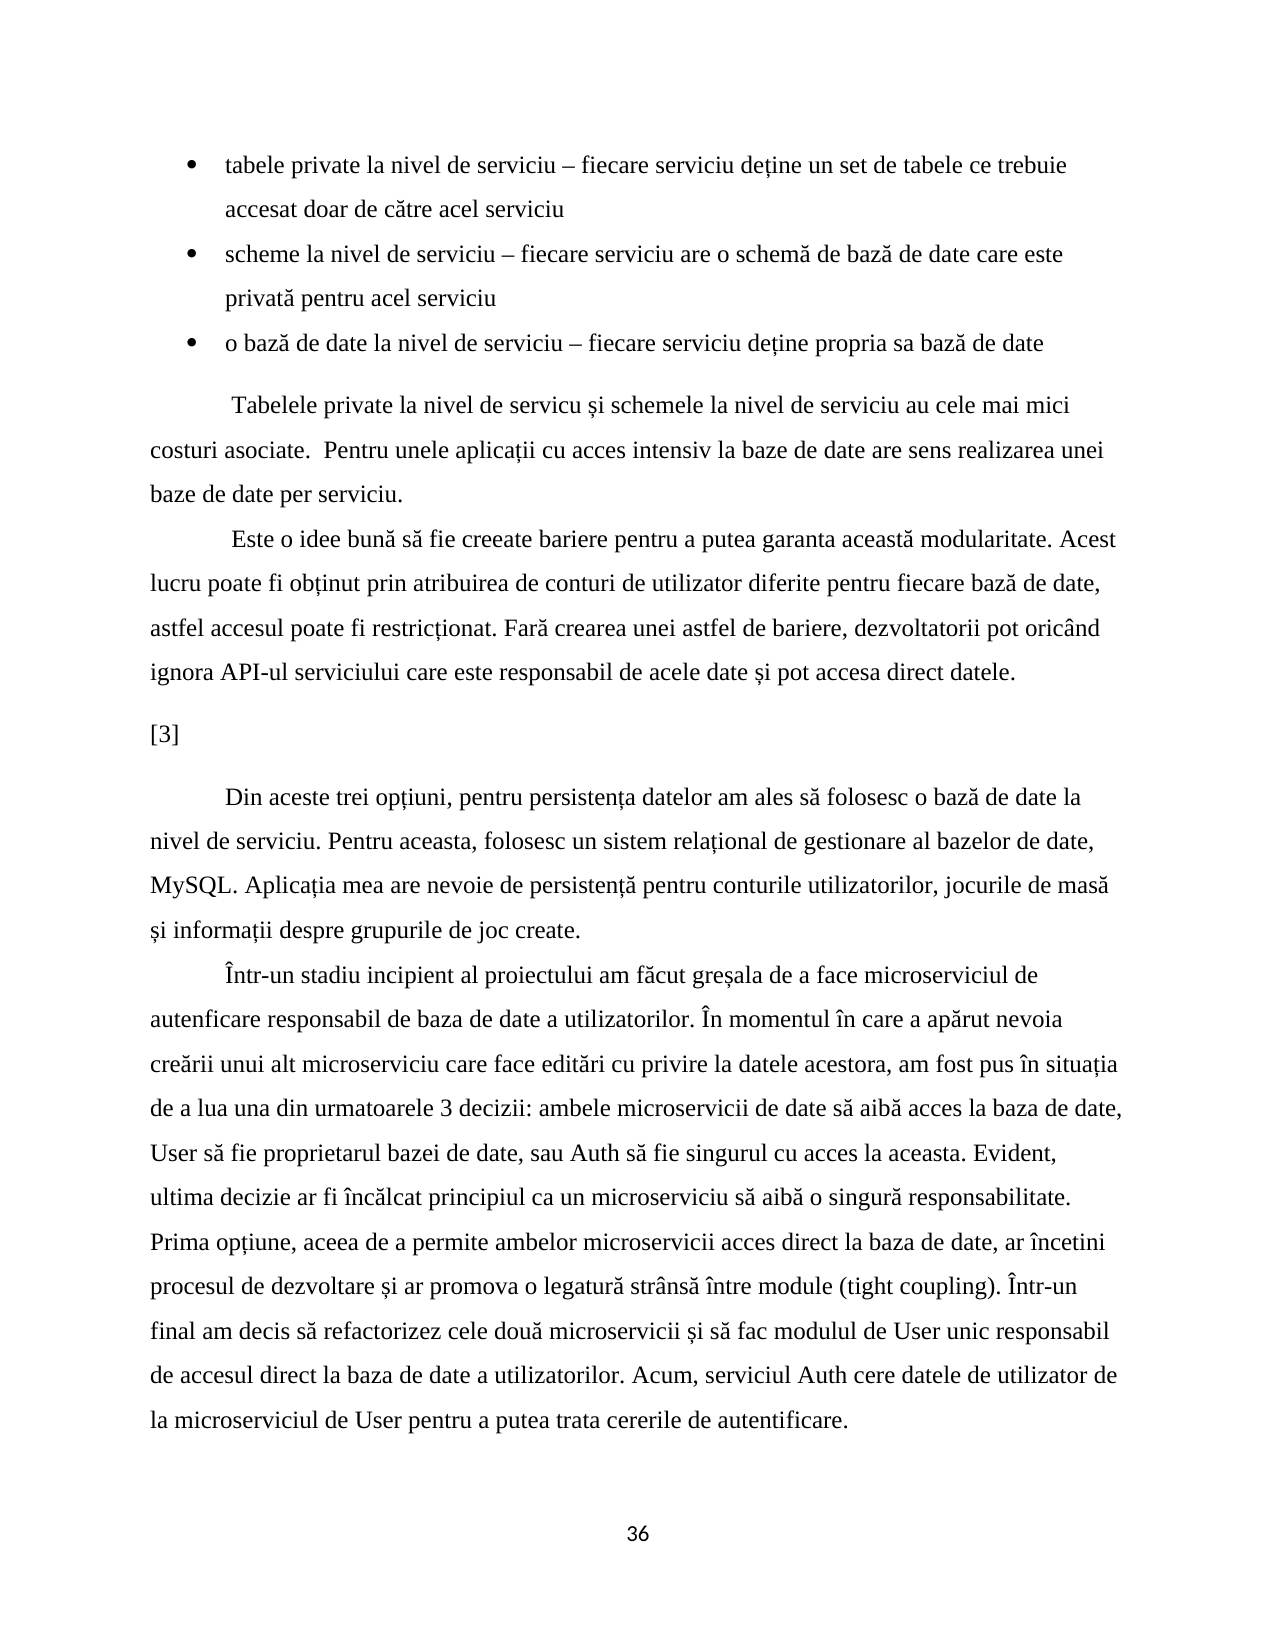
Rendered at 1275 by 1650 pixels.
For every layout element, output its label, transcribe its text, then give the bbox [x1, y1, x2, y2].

text Din aceste trei opțiuni, pentru persistența datelor am ales să folosesc o bază de date la nivel de serviciu. Pentru aceasta, folosesc un sistem relațional de gestionare al bazelor de date, MySQL. Aplicația mea are nevoie de persistență pentru conturile utilizatorilor, jocurile de masă și informații despre grupurile de joc create. Într-un stadiu incipient al proiectului am făcut greșala de a face microserviciul de autenficare responsabil de baza de date a utilizatorilor. În momentul în care a apărut nevoia creării unui alt microserviciu care face editări cu privire la datele acestora, am fost pus în situația de a lua una din urmatoarele 3 decizii: ambele microservicii de date să aibă acces la baza de date, User să fie proprietarul bazei de date, sau Auth să fie singurul cu acces la aceasta. Evident, ultima decizie ar fi încălcat principiul ca un microserviciu să aibă o singură responsabilitate. Prima opțiune, aceea de a permite ambelor microservicii acces direct la baza de date, ar încetini procesul de dezvoltare și ar promova o legatură strânsă între module (tight coupling). Într-un final am decis să refactorizez cele două microservicii și să fac modulul de User unic responsabil de accesul direct la baza de date a utilizatorilor. Acum, serviciul Auth cere datele de utilizator de la microserviciul de User pentru a putea trata cererile de autentificare. [150, 782, 1125, 1433]
text [3] [150, 719, 1125, 748]
list scheme la nivel de serviciu – fiecare serviciu are o schemă de bază de date care este privată pentru acel serviciu [187, 239, 1125, 312]
text Tabelele private la nivel de servicu și schemele la nivel de serviciu au cele mai mici costuri asociate. Pentru unele aplicații cu acces intensiv la baze de date are sens realizarea unei baze de date per serviciu. Este o idee bună să fie creeate bariere pentru a putea garanta această modularitate. Acest lucru poate fi obținut prin atribuirea de conturi de utilizator diferite pentru fiecare bază de date, astfel accesul poate fi restricționat. Fară crearea unei astfel de bariere, dezvoltatorii pot oricând ignora API-ul serviciului care este responsabil de acele date și pot accesa direct datele. [150, 390, 1125, 686]
list tabele private la nivel de serviciu – fiecare serviciu deține un set de tabele ce trebuie accesat doar de către acel serviciu [187, 150, 1125, 223]
list o bază de date la nivel de serviciu – fiecare serviciu deține propria sa bază de date [187, 328, 1125, 357]
